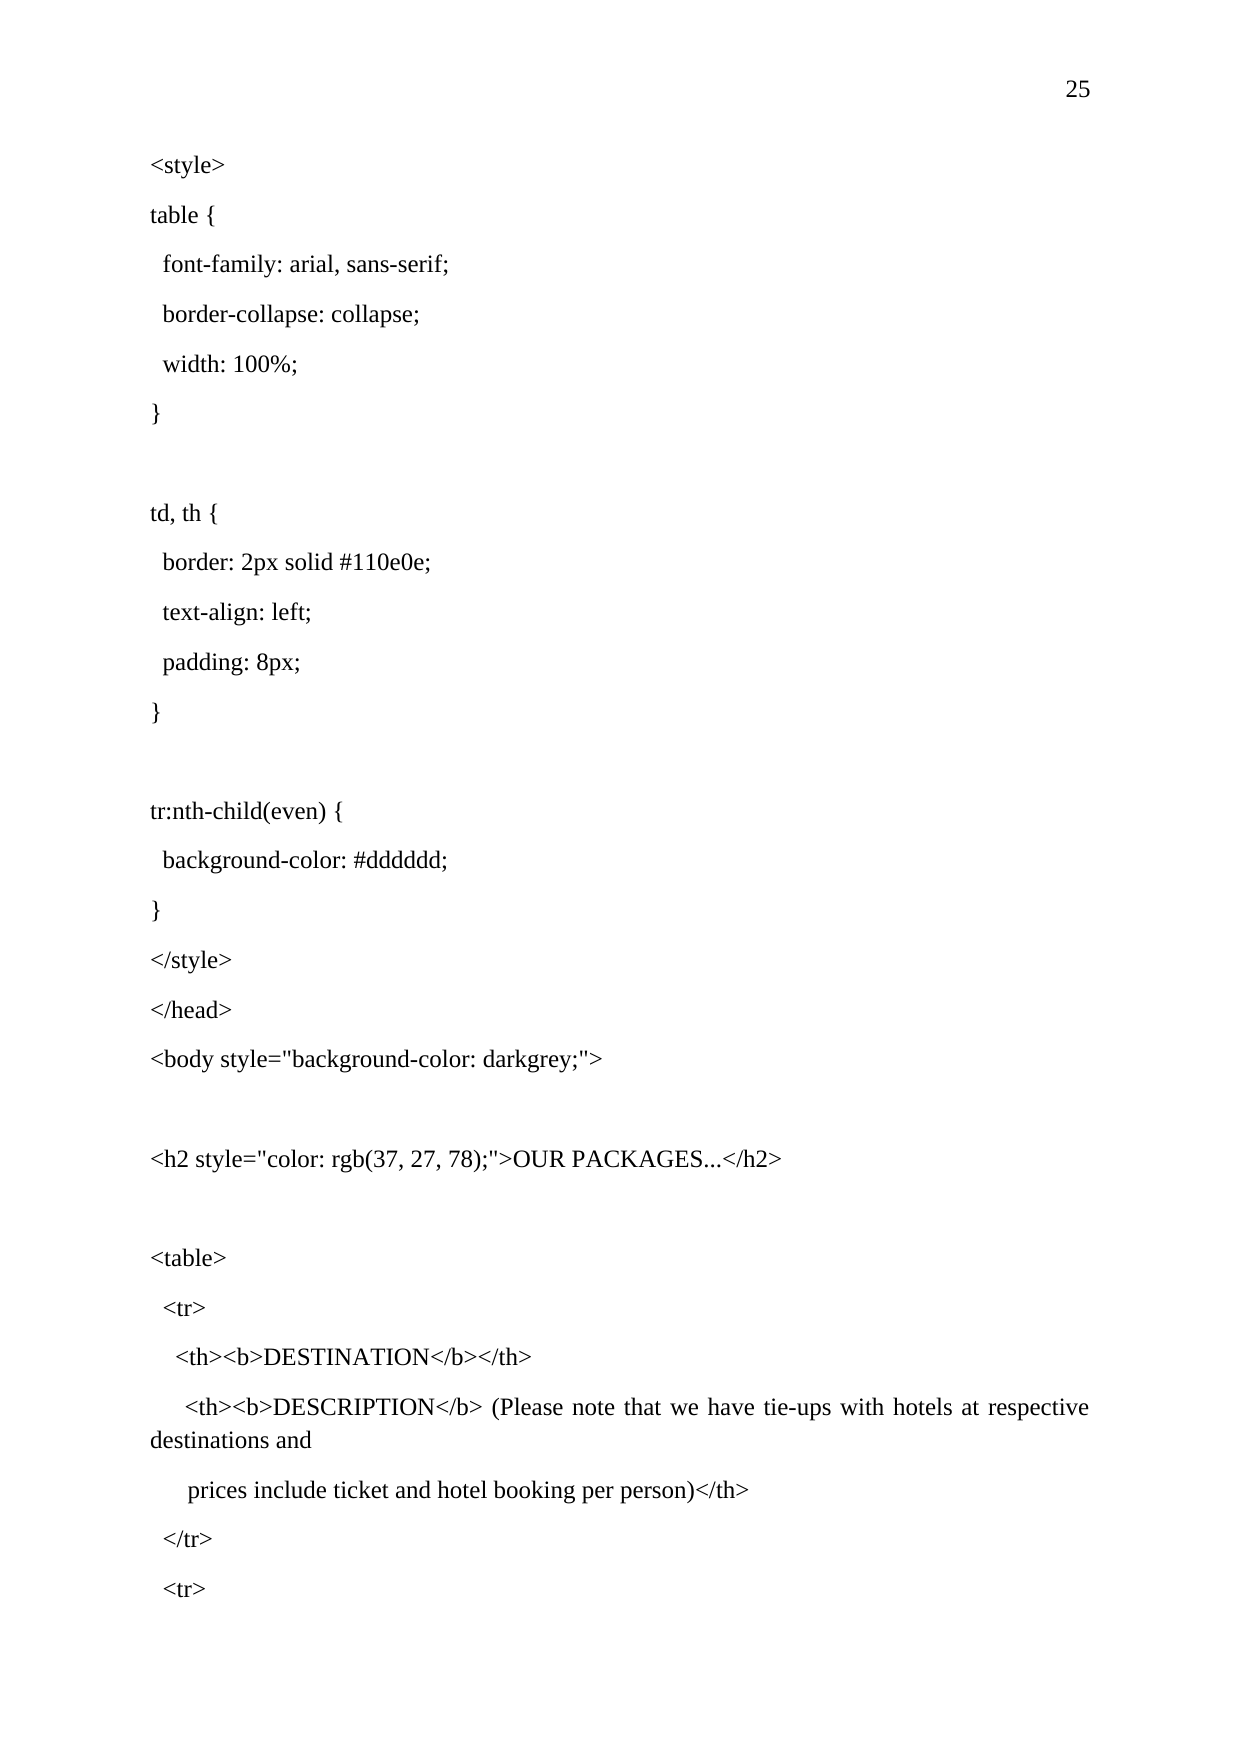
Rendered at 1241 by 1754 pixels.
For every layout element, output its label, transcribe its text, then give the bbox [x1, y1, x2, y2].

text } [150, 697, 1090, 725]
text <body style="background-color: darkgrey;"> [150, 1044, 1090, 1073]
text border: 2px solid #110e0e; [150, 547, 1090, 576]
text padding: 8px; [150, 647, 1090, 676]
text <th><b>DESCRIPTION</b> (Please note that we have tie-ups with hotels at respective destinations and [150, 1392, 1090, 1454]
text tr:nth-child(even) { [150, 796, 1090, 825]
text td, th { [150, 498, 1090, 527]
text background-color: #dddddd; [150, 846, 1090, 874]
text table { [150, 200, 1090, 228]
text width: 100%; [150, 349, 1090, 377]
text } [150, 895, 1090, 924]
text <table> [150, 1243, 1090, 1272]
text <th><b>DESTINATION</b></th> [150, 1342, 1090, 1371]
text <tr> [150, 1574, 1090, 1603]
text text-align: left; [150, 597, 1090, 626]
text </style> [150, 945, 1090, 974]
text <tr> [150, 1293, 1090, 1322]
text <style> [150, 150, 1090, 179]
text </tr> [150, 1524, 1090, 1553]
text border-collapse: collapse; [150, 299, 1090, 328]
text } [150, 398, 1090, 427]
text prices include ticket and hotel booking per person)</th> [150, 1475, 1090, 1504]
text <h2 style="color: rgb(37, 27, 78);">OUR PACKAGES...</h2> [150, 1144, 1090, 1172]
text </head> [150, 995, 1090, 1023]
text font-family: arial, sans-serif; [150, 249, 1090, 278]
